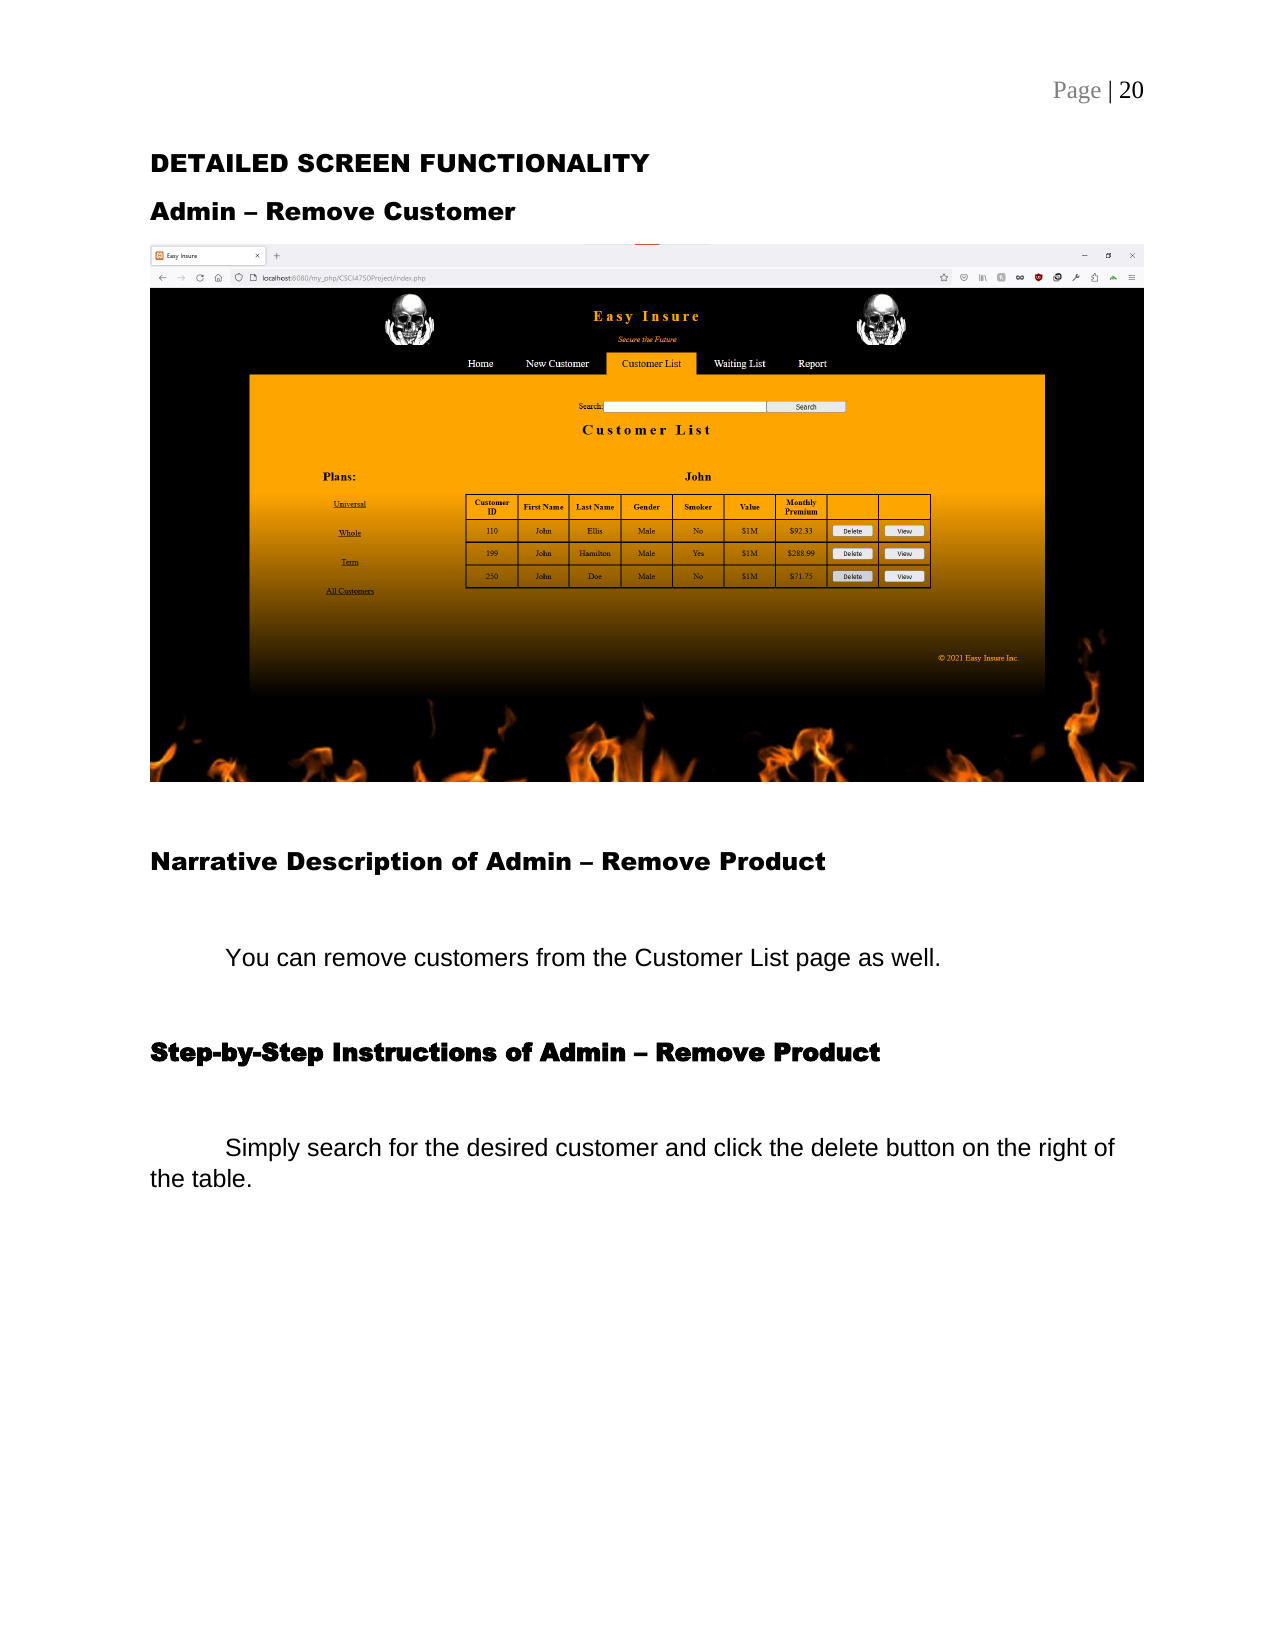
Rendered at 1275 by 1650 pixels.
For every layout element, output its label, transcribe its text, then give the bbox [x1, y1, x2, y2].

text Narrative Description of Admin – Remove Product [150, 848, 1144, 876]
text DETAILED SCREEN FUNCTIONALITY [150, 150, 1144, 178]
text Simply search for the desired customer and click the delete button on the right of the table. [150, 1133, 1144, 1193]
text You can remove customers from the Customer List page as well. [150, 943, 1144, 971]
text Step-by-Step Instructions of Admin – Remove Product [150, 1038, 1144, 1066]
picture [150, 244, 1144, 782]
text Admin – Remove Customer [150, 197, 1144, 225]
